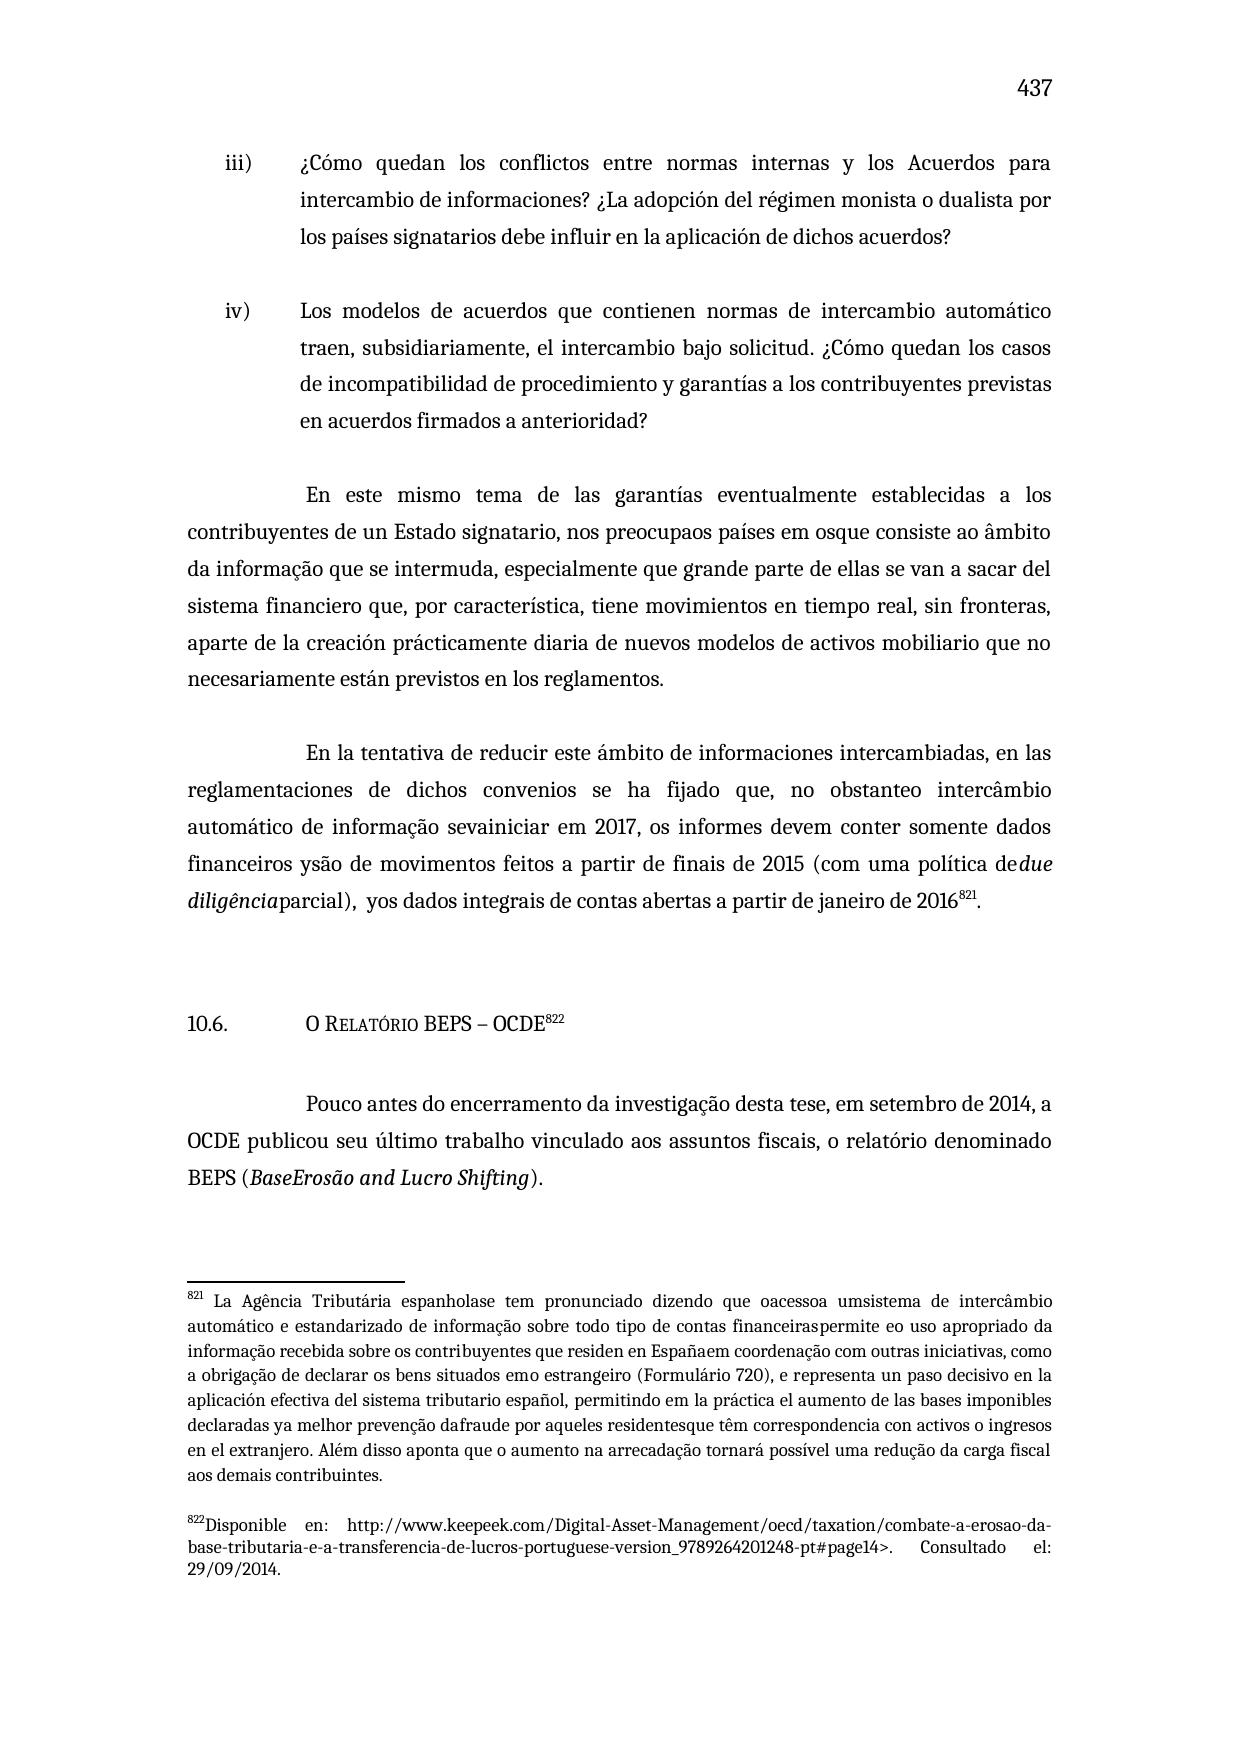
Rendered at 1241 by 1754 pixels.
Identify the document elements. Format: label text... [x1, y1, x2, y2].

text En este mismo tema de las garantías eventualmente establecidas a los contribuyentes de un Estado signatario, nos preocupaos países em osque consiste ao âmbito da informação que se intermuda, especialmente que grande parte de ellas se van a sacar del sistema financiero que, por característica, tiene movimientos en tiempo real, sin fronteras, aparte de la creación prácticamente diaria de nuevos modelos de activos mobiliario que no necesariamente están previstos en los reglamentos. [187, 482, 1053, 693]
text Pouco antes do encerramento da investigação desta tese, em setembro de 2014, a OCDE publicou seu último trabalho vinculado aos assuntos fiscais, o relatório denominado BEPS (BaseErosão and Lucro Shifting). [187, 1091, 1053, 1191]
list ¿Cómo quedan los conflictos entre normas internas y los Acuerdos para intercambio de informaciones? ¿La adopción del régimen monista o dualista por los países signatarios debe influir en la aplicación de dichos acuerdos? [225, 150, 1053, 250]
list Los modelos de acuerdos que contienen normas de intercambio automático traen, subsidiariamente, el intercambio bajo solicitud. ¿Cómo quedan los casos de incompatibilidad de procedimiento y garantías a los contribuyentes previstas en acuerdos firmados a anterioridad? [225, 297, 1053, 434]
subtitle 10.6. O Relatório BEPS – OCDE [187, 1011, 1053, 1038]
text En la tentativa de reducir este ámbito de informaciones intercambiadas, en las reglamentaciones de dichos convenios se ha fijado que, no obstanteo intercâmbio automático de informação sevainiciar em 2017, os informes devem conter somente dados financeiros ysão de movimentos feitos a partir de finais de 2015 (com uma política dedue diligênciaparcial), yos dados integrais de contas abertas a partir de janeiro de 2016. [187, 740, 1053, 914]
